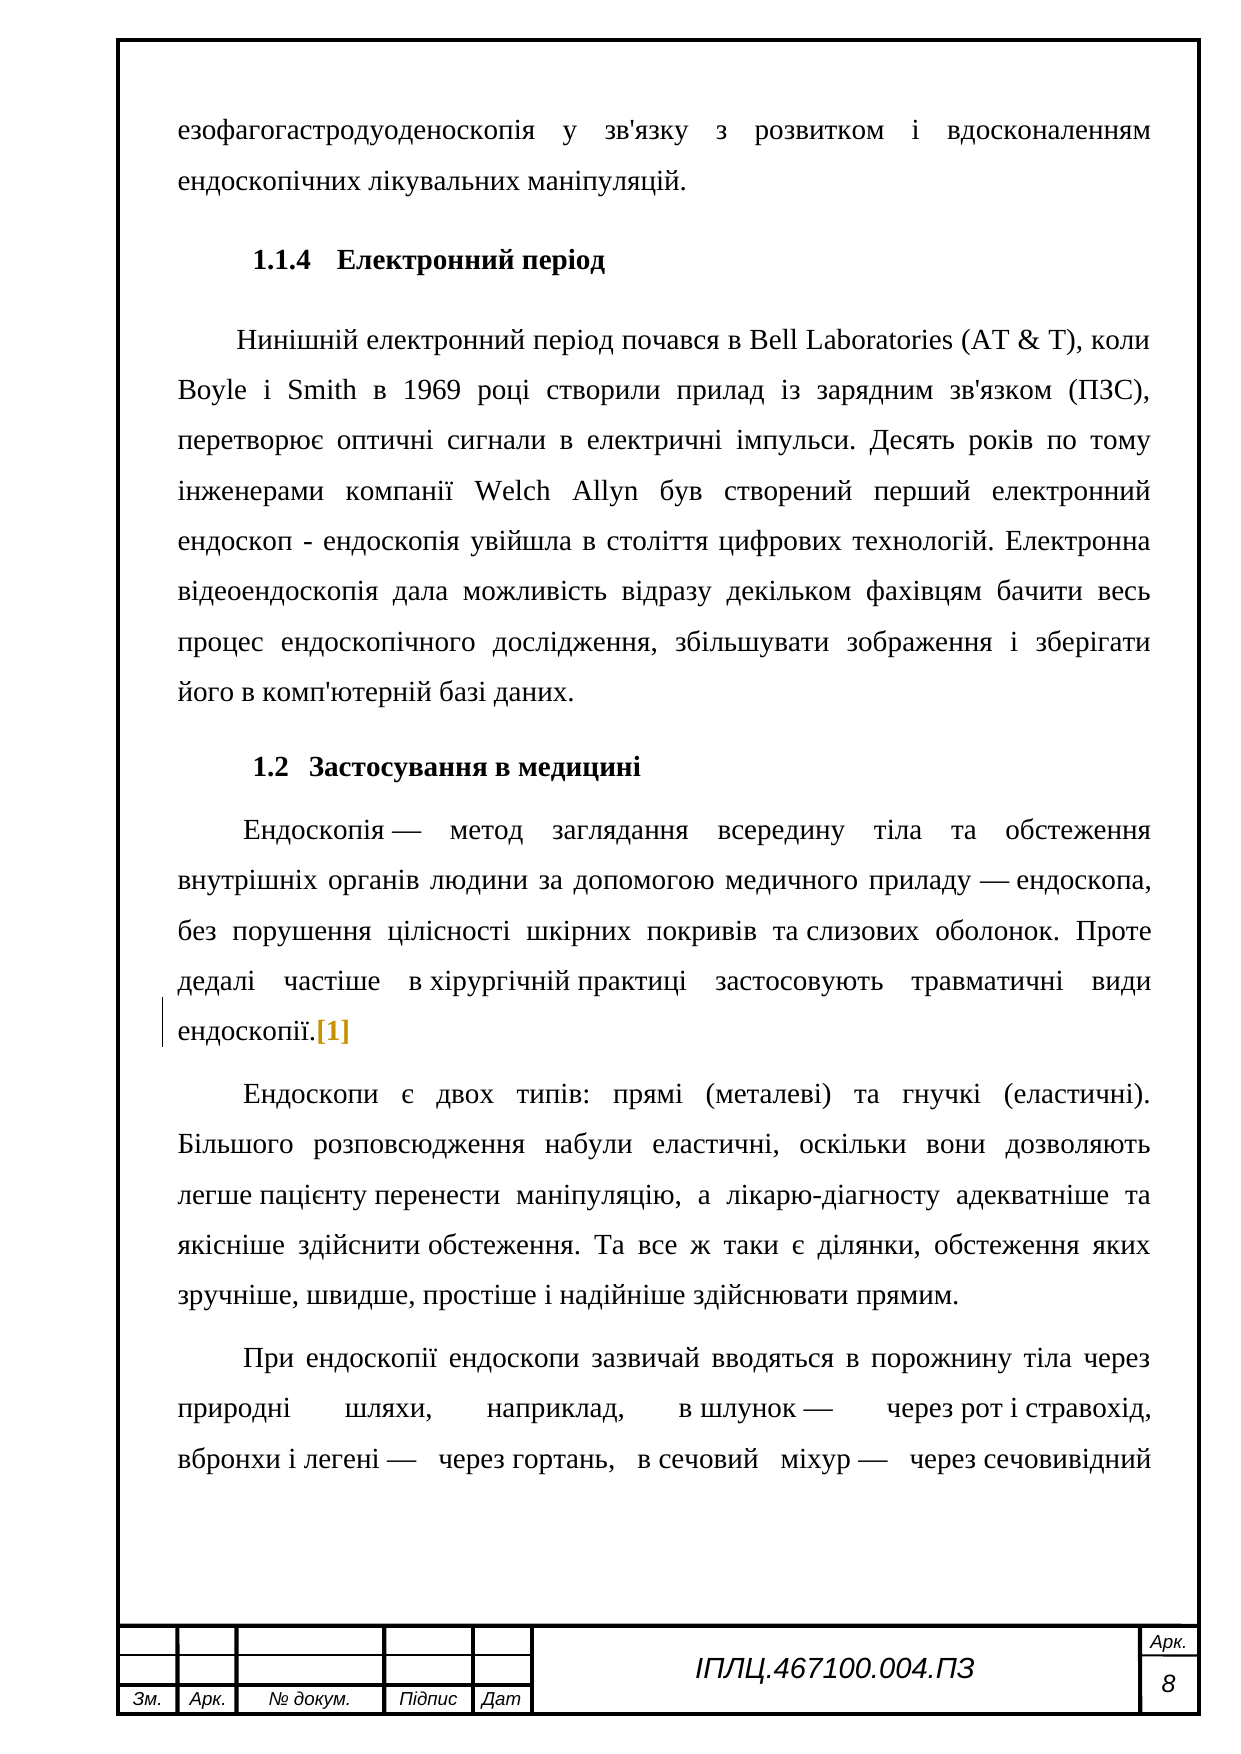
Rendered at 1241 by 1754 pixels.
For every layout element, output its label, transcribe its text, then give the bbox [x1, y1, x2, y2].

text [177, 112, 1152, 196]
text Нинішній електронний період почався в Bell Laboratories (AT & T), коли Boyle і Smith в 1969 році створили прилад із зарядним зв'язком (ПЗС), перетворює оптичні сигнали в електричні імпульси. Десять років по тому інженерами компанії Welch Allyn був створений перший електронний ендоскоп - ендоскопія увійшла в століття цифрових технологій. Електронна відеоендоскопія дала можливість відразу декільком фахівцям бачити весь процес ендоскопічного дослідження, збільшувати зображення і зберігати його в комп'ютерній базі даних. [177, 322, 1152, 707]
subtitle Застосування в медицині [252, 749, 1152, 783]
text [177, 1340, 1152, 1474]
text Ендоскопи є двох типів: прямі (металеві) та гнучкі (еластичні). Більшого розповсюдження набули еластичні, оскільки вони дозволяють легше пацієнту перенести маніпуляцію, а лікарю-діагносту адекватніше та якісніше здійснити обстеження. Та все ж таки є ділянки, обстеження яких зручніше, швидше, простіше і надійніше здійснювати прямим. [177, 1076, 1152, 1311]
text Ендоскопія — метод заглядання всередину тіла та обстеження внутрішніх органів людини за допомогою медичного приладу — ендоскопа, без порушення цілісності шкірних покривів та слизових оболонок. Проте дедалі частіше в хірургічній практиці застосовують травматичні види ендоскопії.[1] [177, 812, 1152, 1047]
subtitle Електронний період [252, 242, 1152, 276]
